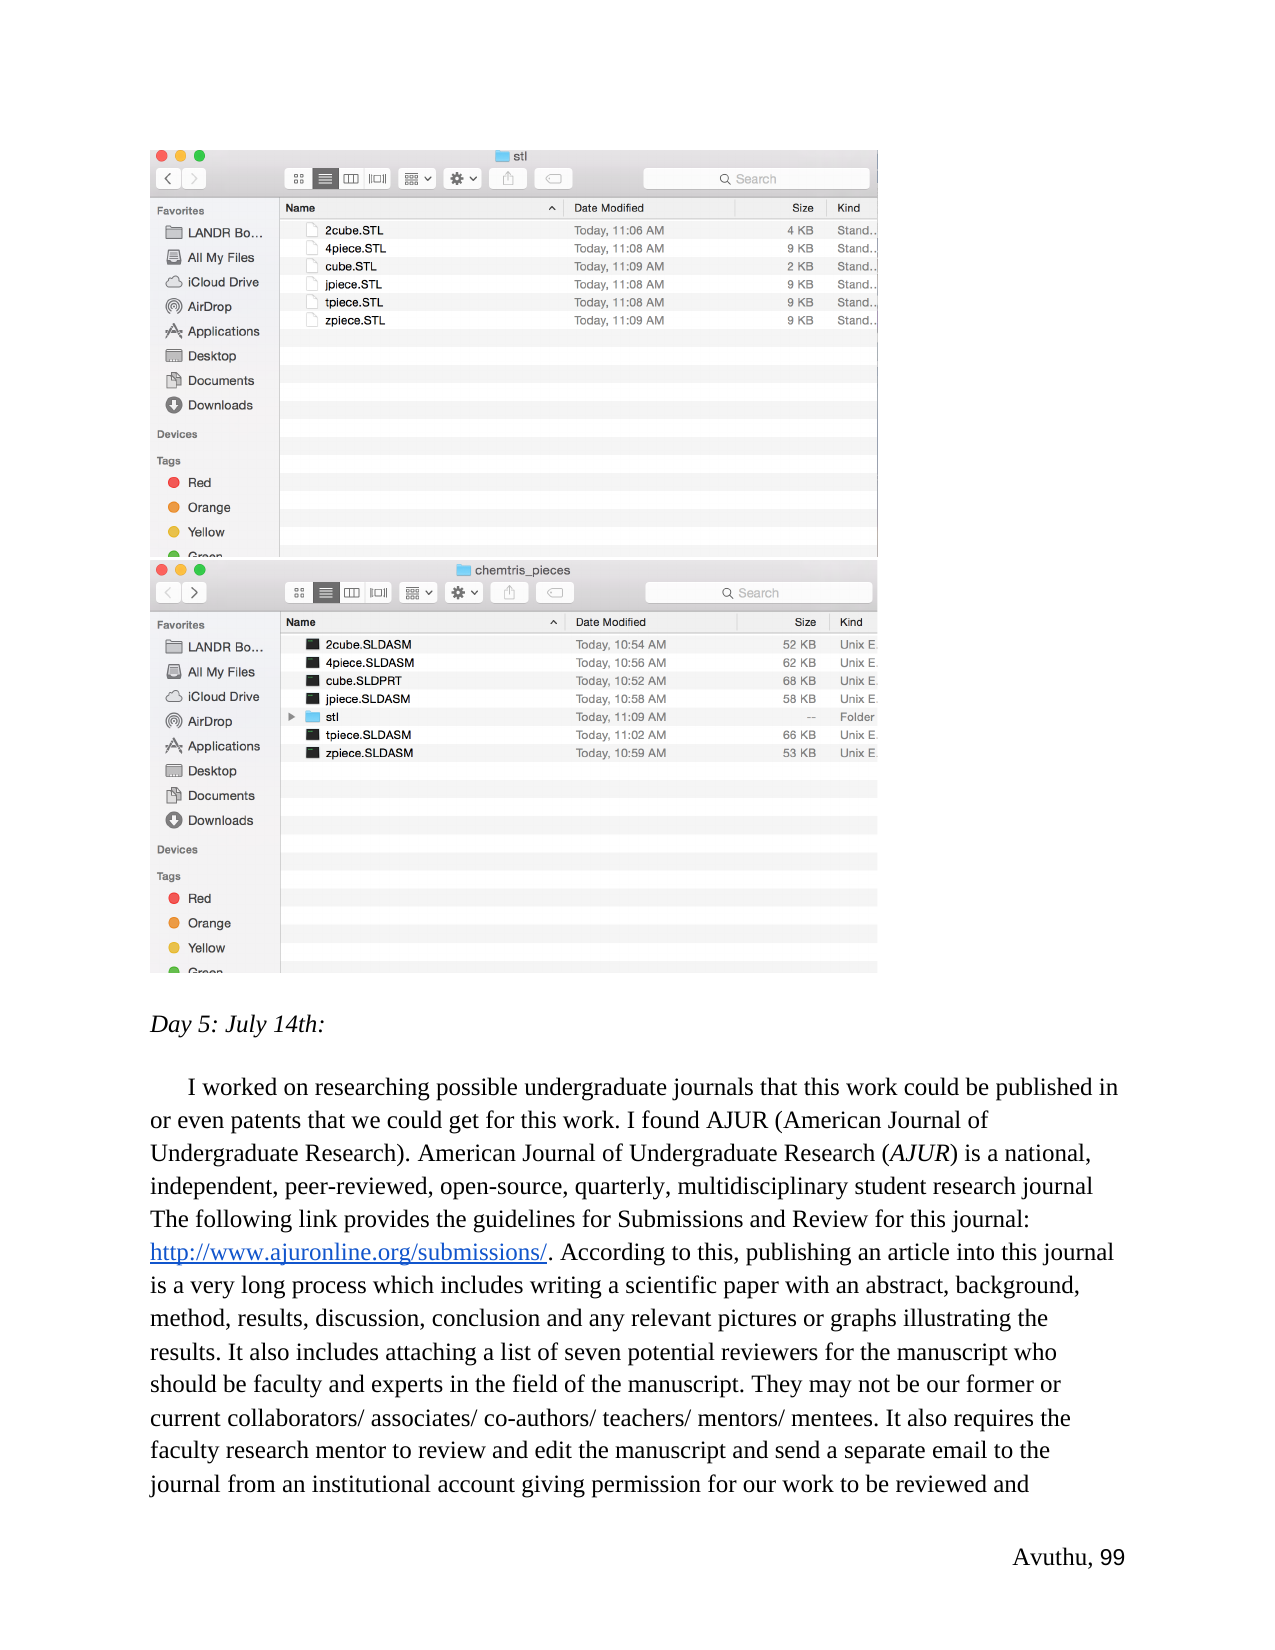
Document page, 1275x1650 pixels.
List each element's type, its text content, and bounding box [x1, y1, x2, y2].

text The following link provides the guidelines for Submissions and Review for this journal: [150, 1204, 1125, 1233]
text I worked on researching possible undergraduate journals that this work could be published in or even patents that we could get for this work. I found AJUR (American Journal of Undergraduate Research). American Journal of Undergraduate Research (AJUR) is a national, independent, peer-reviewed, open-source, quarterly, multidisciplinary student research journal [150, 1072, 1125, 1200]
text Day 5: July 14th: [150, 1009, 1125, 1038]
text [150, 1237, 1125, 1497]
picture [150, 150, 878, 557]
picture [150, 560, 878, 973]
